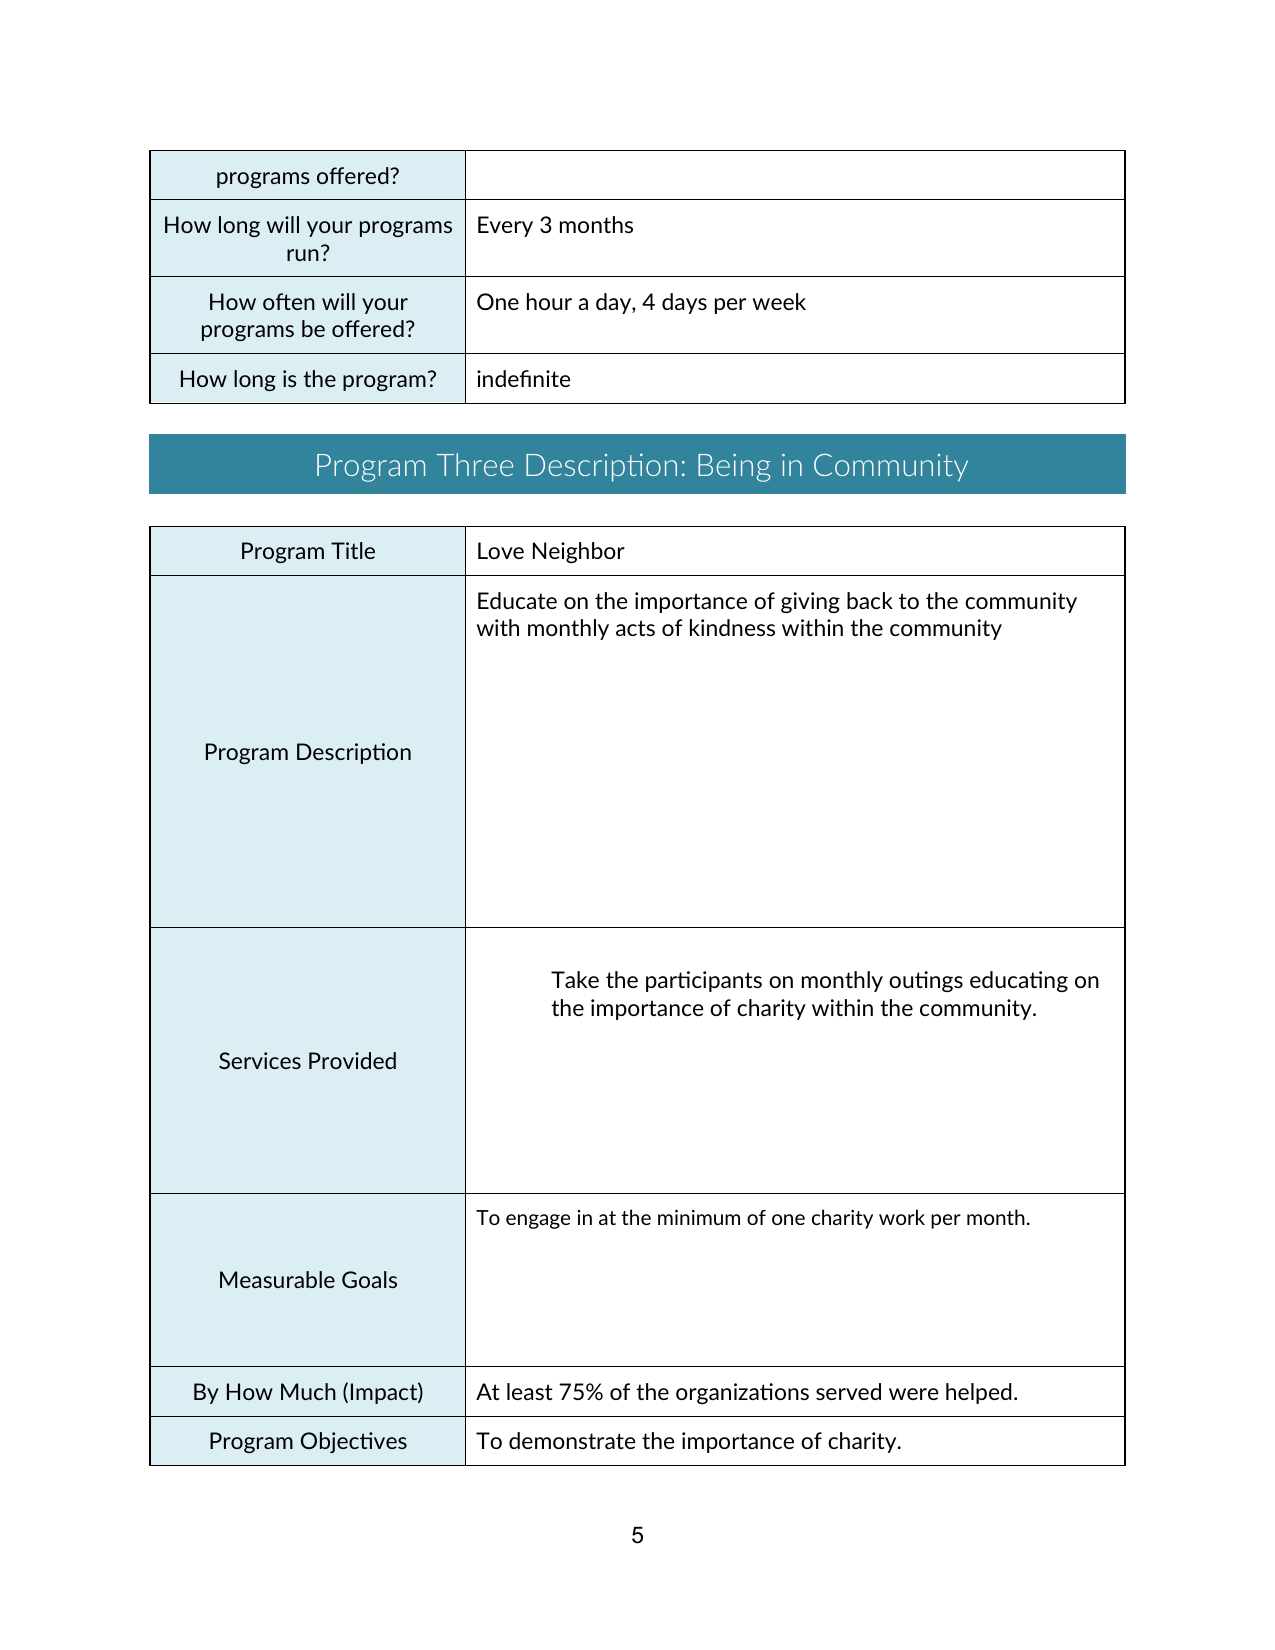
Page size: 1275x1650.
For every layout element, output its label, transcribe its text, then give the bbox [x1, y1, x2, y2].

table_cell [466, 1194, 1124, 1366]
table_header Program Title [151, 527, 465, 575]
table_cell Program Objectives [151, 1417, 465, 1465]
table_cell Measurable Goals [151, 1194, 465, 1366]
table_cell How long will your programs run? [151, 200, 465, 276]
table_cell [151, 151, 465, 199]
table_cell [466, 200, 1124, 276]
table_cell [466, 151, 1124, 199]
table_cell How often will your programs be offered? [151, 277, 465, 353]
table_cell [466, 928, 1124, 1193]
table_cell [466, 277, 1124, 353]
table_header Program Three Description: Being in Community [151, 435, 1124, 493]
table_cell [466, 354, 1124, 402]
table_cell [466, 576, 1124, 927]
table_cell By How Much (Impact) [151, 1367, 465, 1416]
table_cell Services Provided [151, 928, 465, 1193]
table_cell [466, 1417, 1124, 1465]
table_cell [466, 1367, 1124, 1416]
table_cell Program Description [151, 576, 465, 927]
table_header [466, 527, 1124, 575]
table_cell How long is the program? [151, 354, 465, 402]
